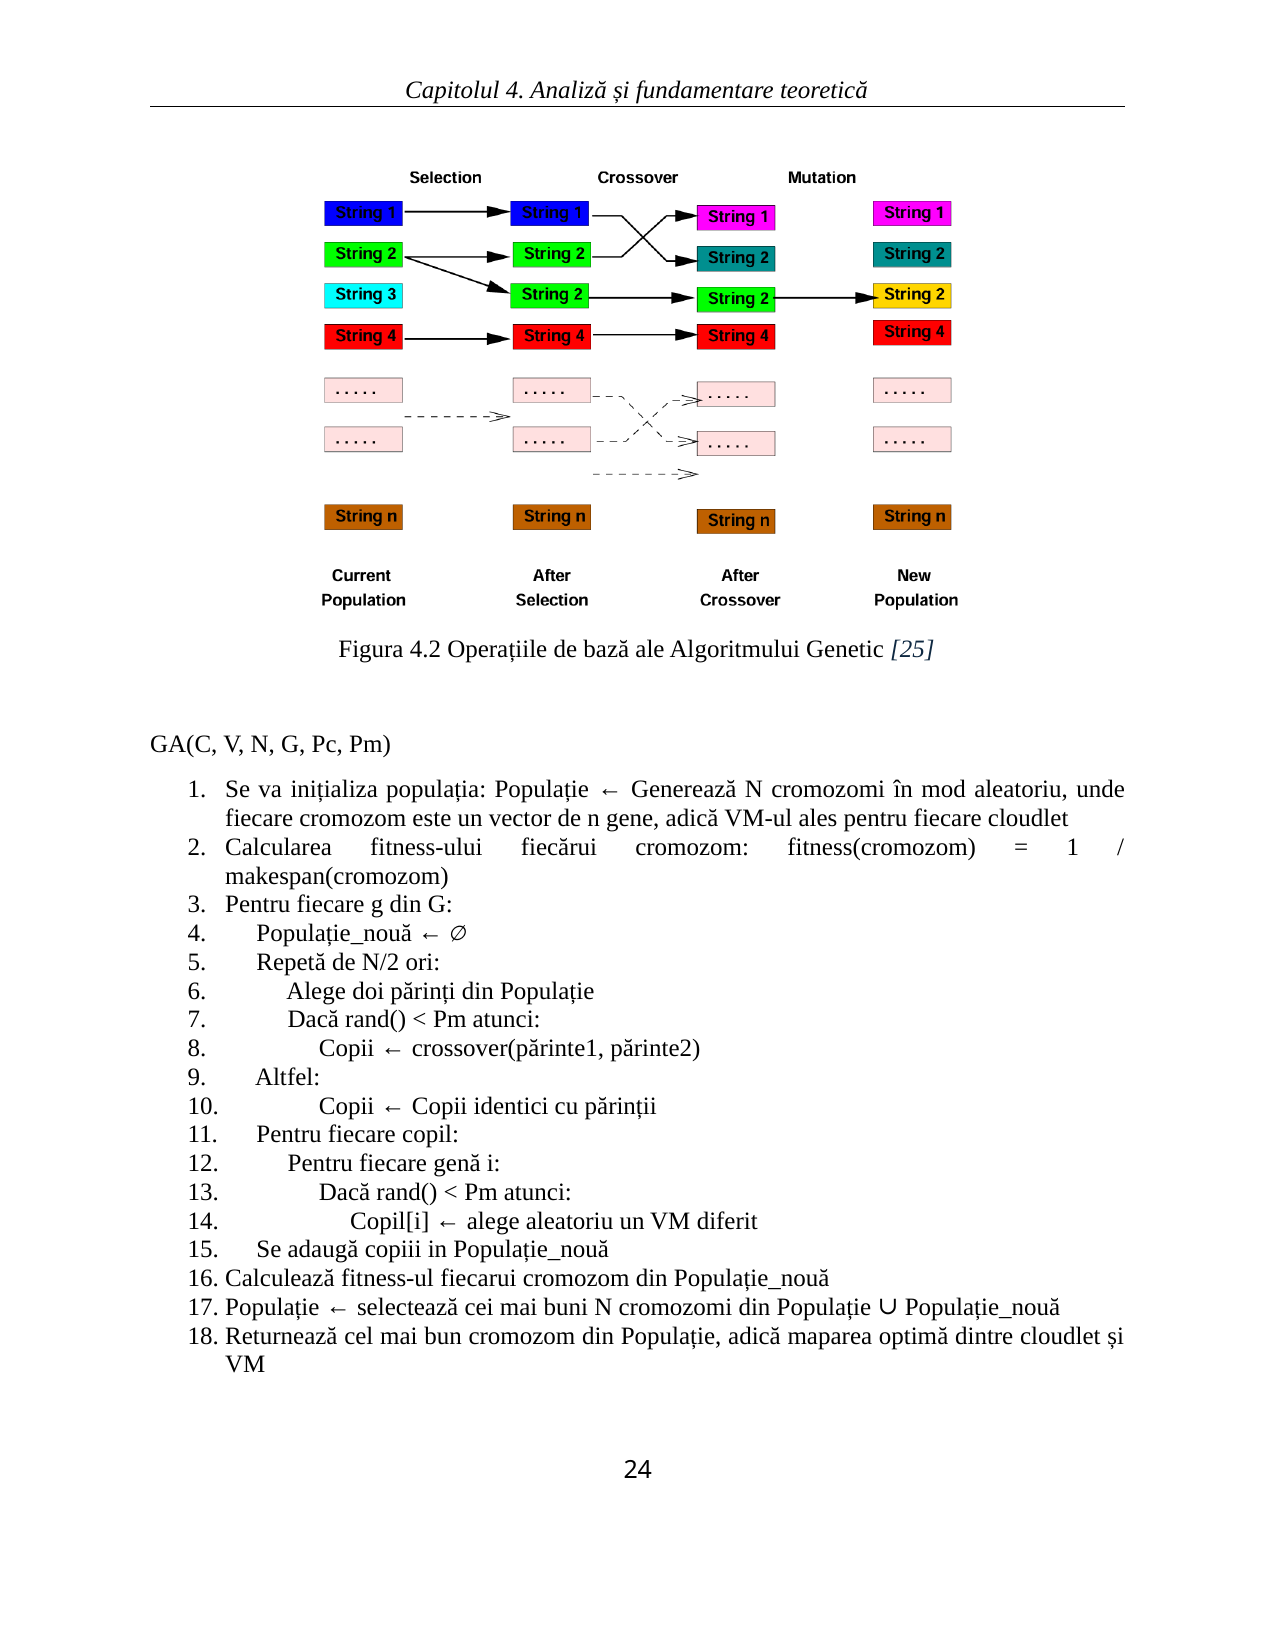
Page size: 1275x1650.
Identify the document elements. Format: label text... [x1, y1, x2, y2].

text Figura 4.2 Operațiile de bază ale Algoritmului Genetic [150, 634, 1125, 663]
list Copii Copii identici cu părinții [187, 1091, 1125, 1119]
list Populație selectează cei mai buni N cromozomi din Populație Populație_nouă [187, 1292, 1125, 1321]
list Copil[i] alege aleatoriu un VM diferit [187, 1206, 1125, 1234]
list Returnează cel mai bun cromozom din Populație, adică maparea optimă dintre cloudlet și VM [187, 1321, 1125, 1378]
list Se adaugă copiii in Populație_nouă [187, 1234, 1125, 1263]
list Dacă rand() < Pm atunci: [187, 1004, 1125, 1033]
list Copii crossover(părinte1, părinte2) [187, 1033, 1125, 1062]
list Dacă rand() < Pm atunci: [187, 1177, 1125, 1206]
list Repetă de N/2 ori: [187, 947, 1125, 976]
picture [286, 150, 989, 618]
list Calcularea fitness-ului fiecărui cromozom: fitness(cromozom) = 1 / makespan(cromozom) [187, 832, 1125, 889]
text GA(C, V, N, G, Pc, Pm) [150, 729, 1125, 758]
list Calculează fitness-ul fiecarui cromozom din Populație_nouă [187, 1263, 1125, 1292]
list Pentru fiecare g din G: [187, 889, 1125, 918]
list Alege doi părinți din Populație [187, 976, 1125, 1004]
list Populație_nouă [187, 918, 1125, 947]
list Altfel: [187, 1062, 1125, 1091]
list Se va inițializa populația: Populație Generează N cromozomi în mod aleatoriu, unde fiecare cromozom este un vector de n gene, adică VM-ul ales pentru fiecare cloudlet [187, 774, 1125, 832]
list Pentru fiecare genă i: [187, 1148, 1125, 1177]
list Pentru fiecare copil: [187, 1119, 1125, 1148]
